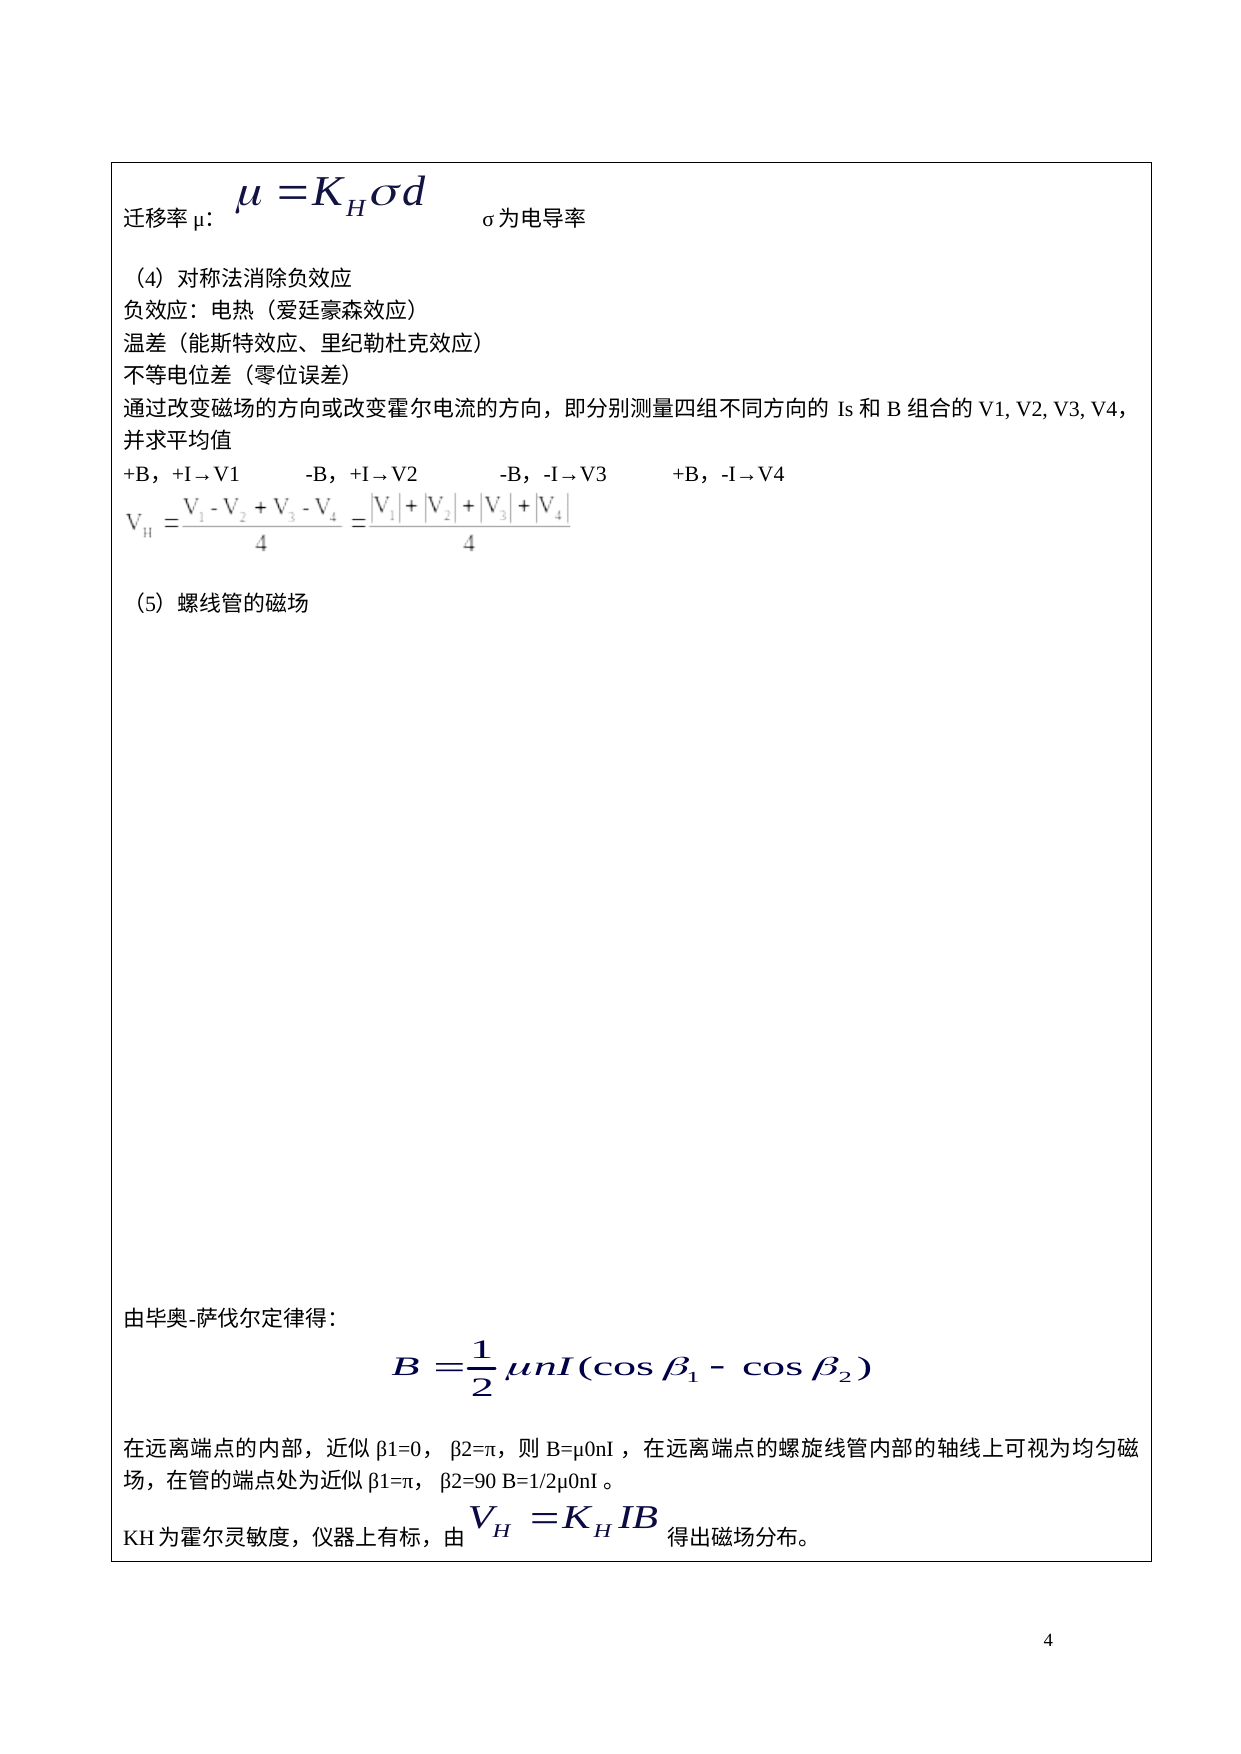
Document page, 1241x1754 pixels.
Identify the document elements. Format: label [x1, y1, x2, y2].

table_cell [112, 163, 1151, 1561]
